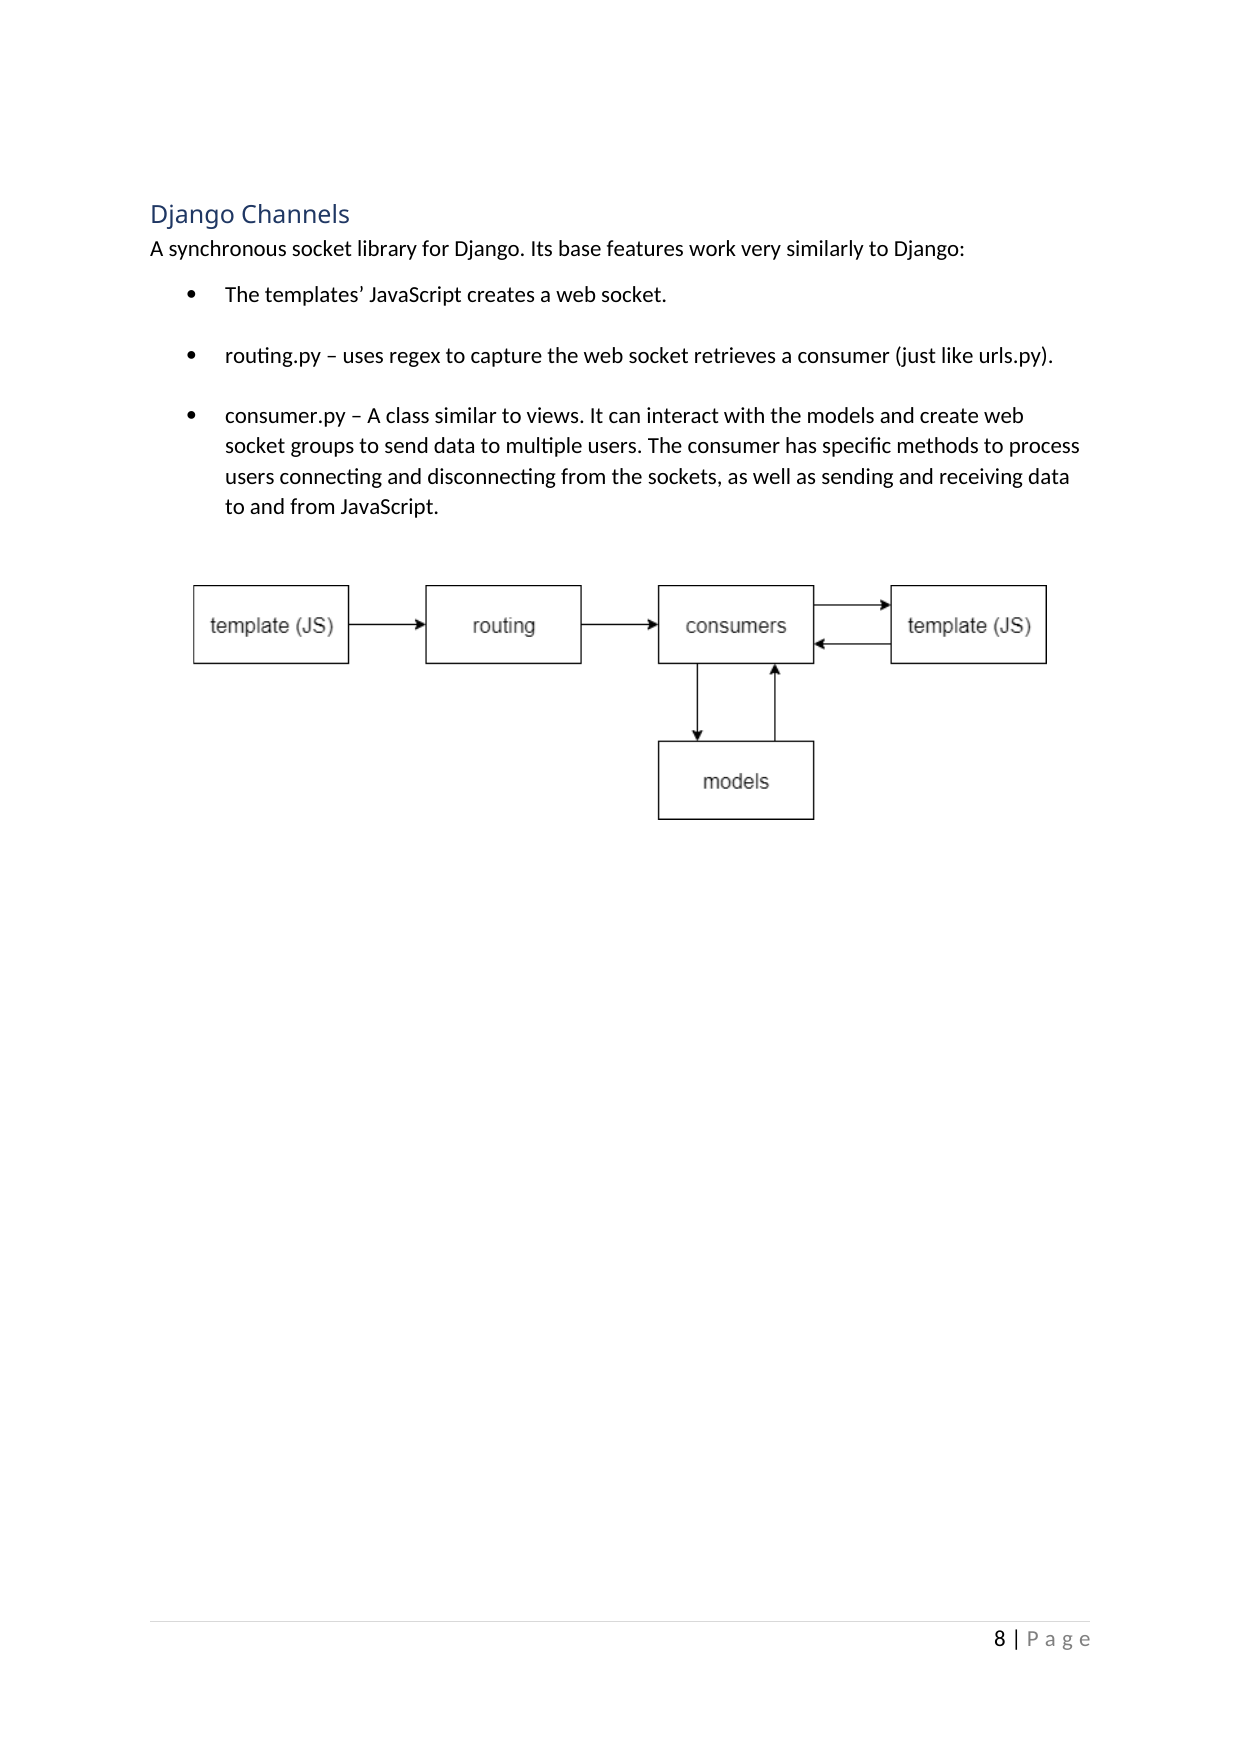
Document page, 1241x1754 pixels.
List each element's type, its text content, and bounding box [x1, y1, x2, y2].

list consumer.py – A class similar to views. It can interact with the models and create web socket groups to send data to multiple users. The consumer has specific methods to process users connecting and disconnecting from the sockets, as well as sending and receiving data to and from JavaScript. [187, 401, 1090, 520]
picture [193, 585, 1047, 820]
subtitle Django Channels [150, 197, 1090, 231]
text A synchronous socket library for Django. Its base features work very similarly to Django: [150, 234, 1090, 262]
list routing.py – uses regex to capture the web socket retrieves a consumer (just like urls.py). [187, 341, 1090, 399]
list The templates’ JavaScript creates a web socket. [187, 281, 1090, 339]
